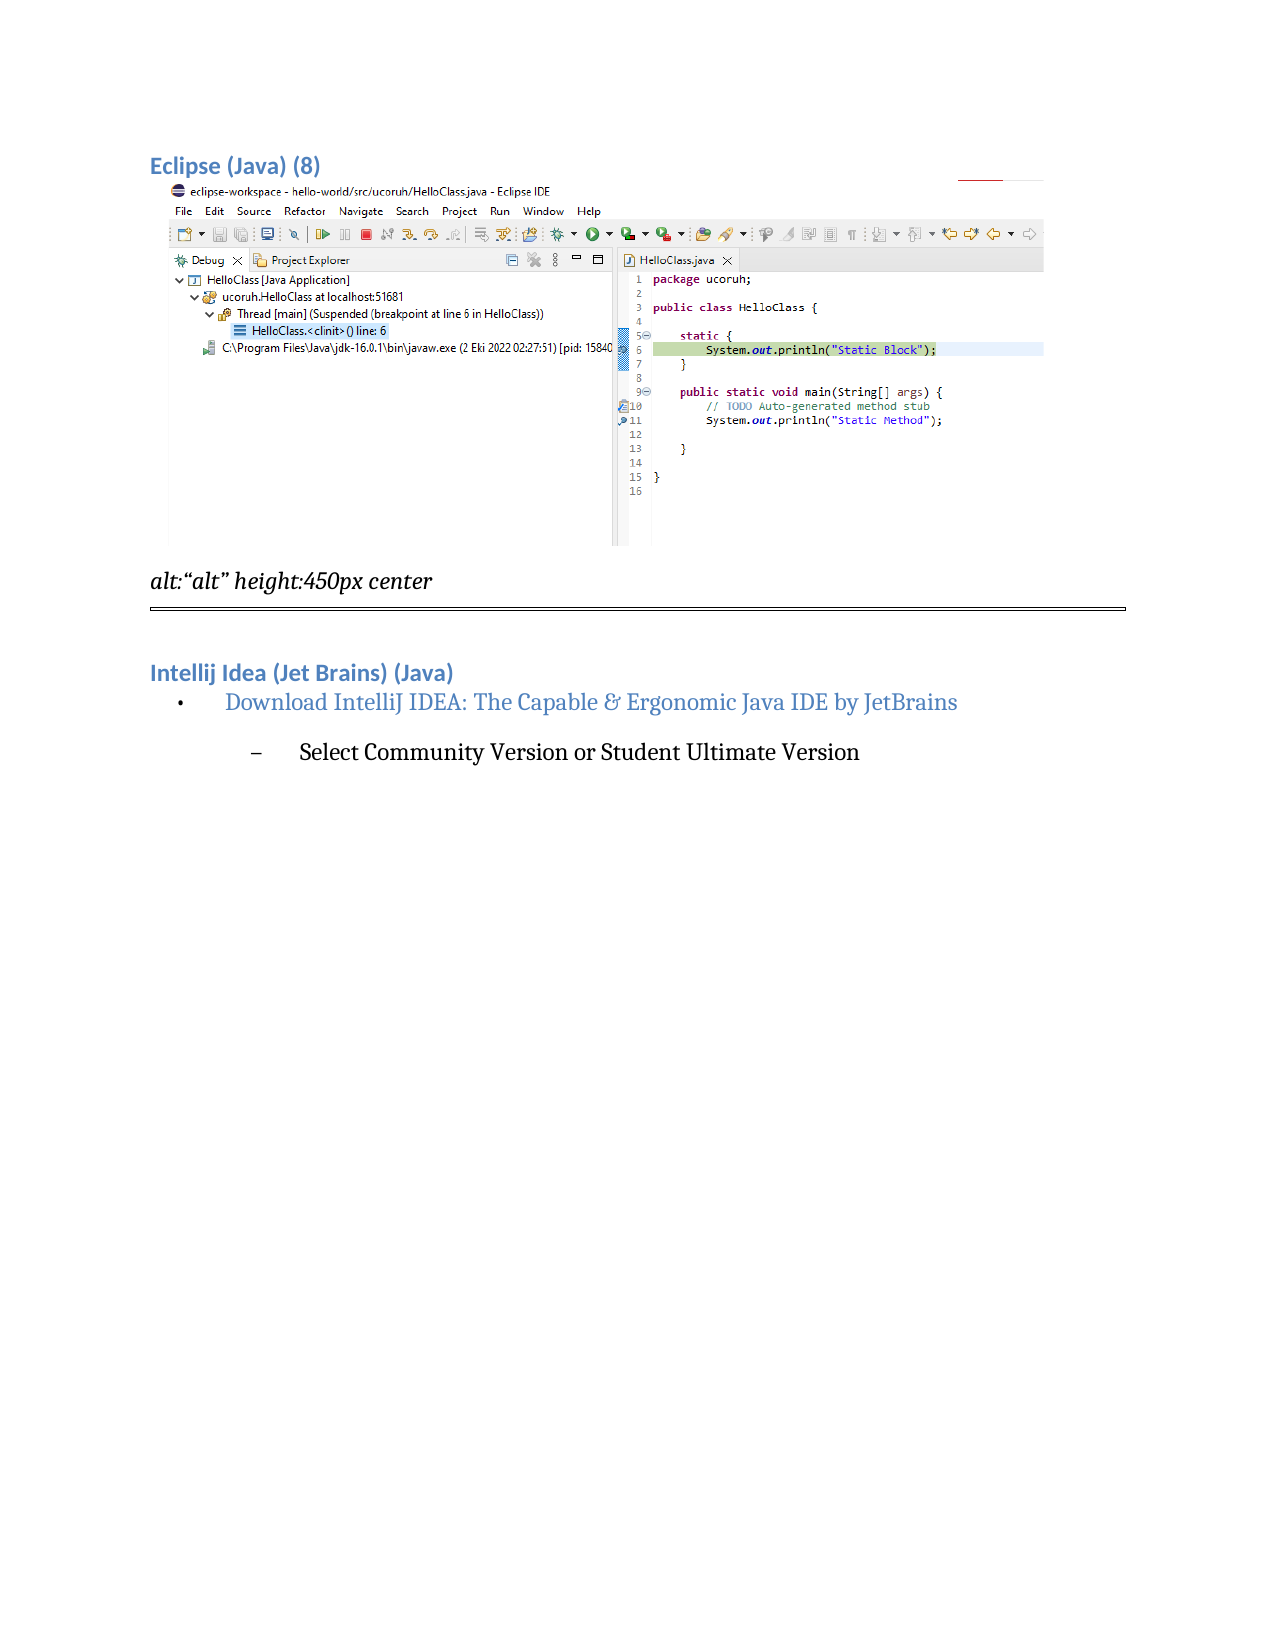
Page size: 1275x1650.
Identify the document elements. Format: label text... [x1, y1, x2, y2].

list Download IntelliJ IDEA: The Capable & Ergonomic Java IDE by JetBrains [175, 688, 1125, 717]
text alt:“alt” height:450px center [150, 567, 1125, 595]
subtitle Intellij Idea (Jet Brains) (Java) [150, 657, 1125, 688]
subtitle Eclipse (Java) (8) [150, 150, 1125, 181]
picture [168, 180, 1044, 546]
list Select Community Version or Student Ultimate Version [250, 737, 1125, 766]
